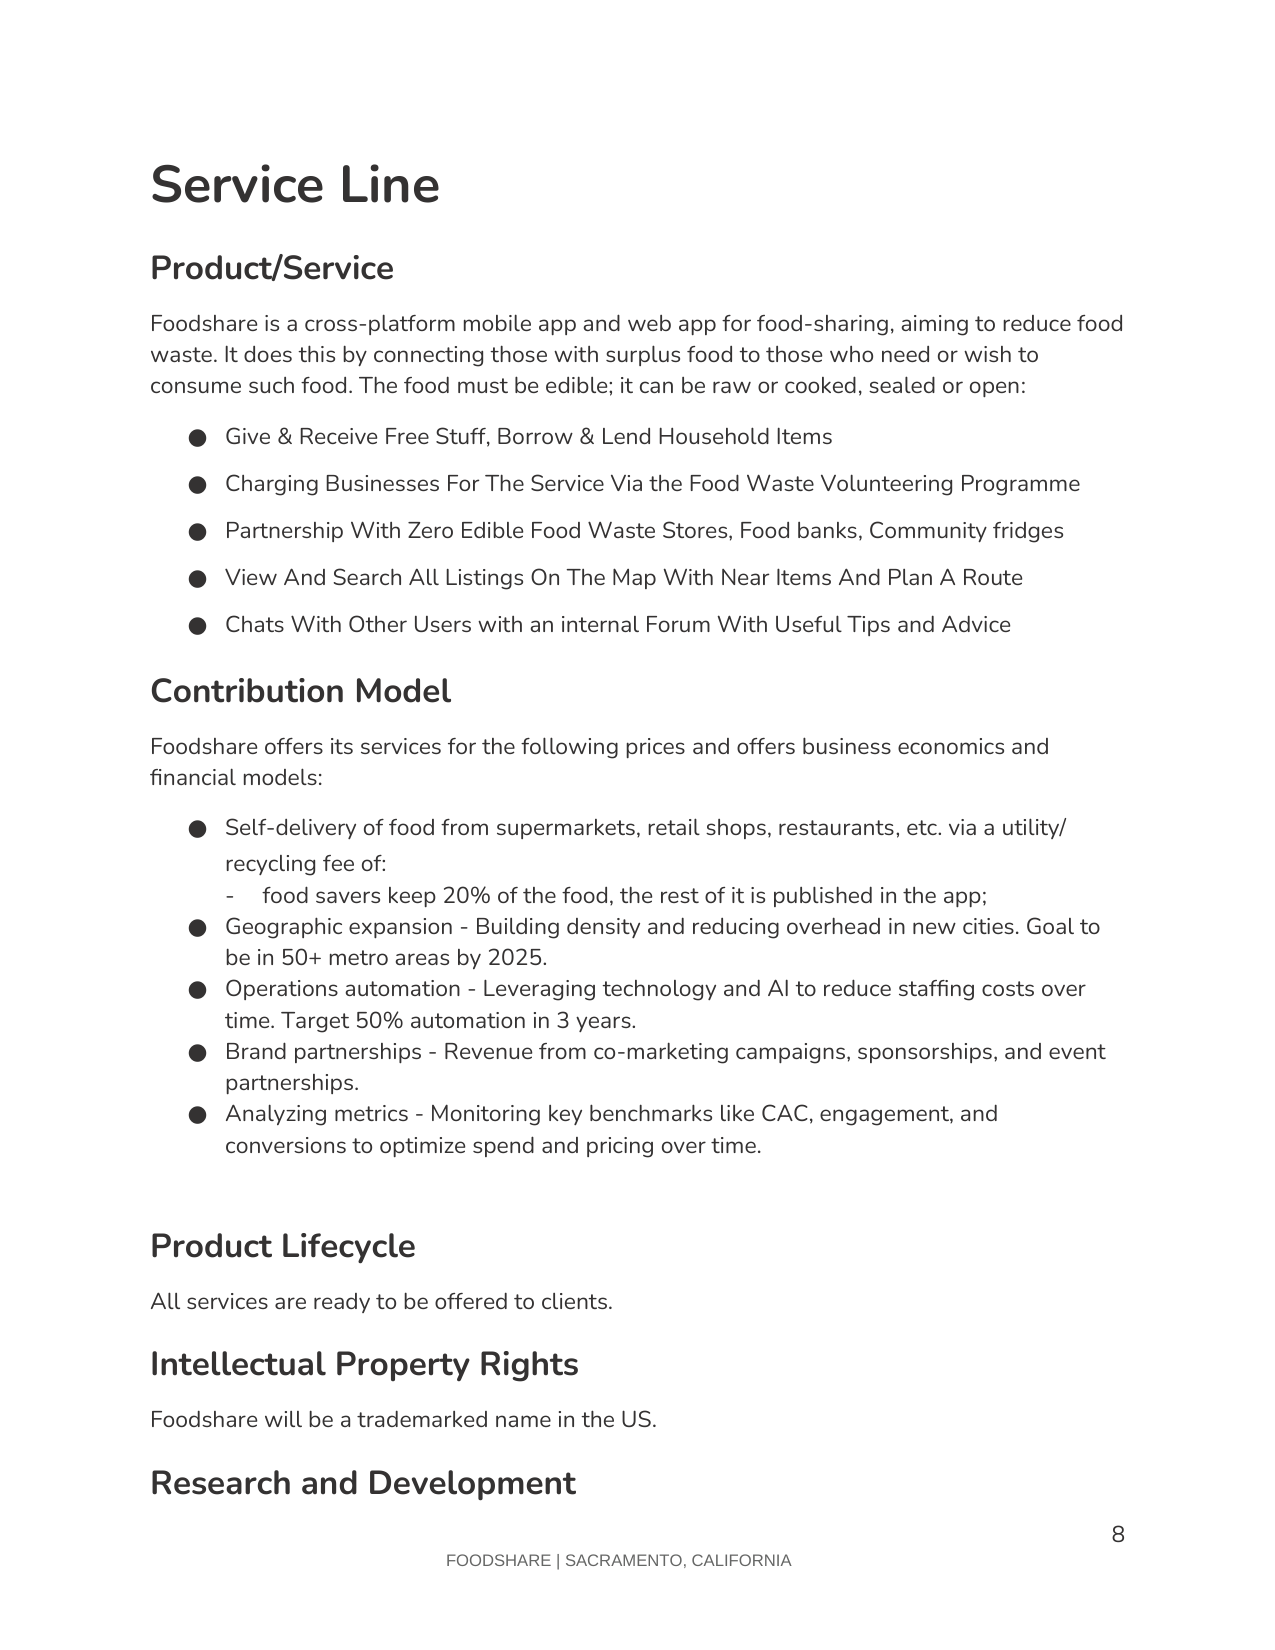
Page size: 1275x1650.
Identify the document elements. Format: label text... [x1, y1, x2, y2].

list View And Search All Listings On The Map With Near Items And Plan A Route [187, 551, 1125, 598]
list Chats With Other Users with an internal Forum With Useful Tips and Advice [187, 598, 1125, 645]
list food savers keep 20% of the food, the rest of it is published in the app; [225, 880, 1125, 911]
list Operations automation - Leveraging technology and AI to reduce staffing costs over time. Target 50% automation in 3 years. [187, 974, 1125, 1036]
text Foodshare will be a trademarked name in the US. [352, 1404, 1125, 1436]
subtitle Research and Development [150, 1461, 1125, 1506]
list Brand partnerships - Revenue from co-marketing campaigns, sponsorships, and event partnerships. [187, 1036, 1125, 1099]
list Charging Businesses For The Service Via the Food Waste Volunteering Programme [187, 457, 1125, 504]
text All services are ready to be offered to clients. [150, 1286, 1125, 1317]
subtitle Product Lifecycle [150, 1224, 1125, 1269]
subtitle Contribution Model [150, 669, 1125, 714]
list Geographic expansion - Building density and reducing overhead in new cities. Goal to be in 50+ metro areas by 2025. [187, 911, 1125, 974]
list Analyzing metrics - Monitoring key benchmarks like CAC, engagement, and conversions to optimize spend and pricing over time. [187, 1099, 1125, 1161]
subtitle Product/Service [150, 246, 1125, 292]
list Give & Receive Free Stuff, Borrow & Lend Household Items [187, 410, 1125, 457]
subtitle Service Line [150, 150, 1125, 221]
text Foodshare will be a trademarked name in the US. [150, 1404, 340, 1436]
subtitle Intellectual Property Rights [150, 1342, 1125, 1388]
list Partnership With Zero Edible Food Waste Stores, Food banks, Community fridges [187, 504, 1125, 551]
text Foodshare is a cross-platform mobile app and web app for food-sharing, aiming to reduce food waste. It does this by connecting those with surplus food to those who need or wish to consume such food. The food must be edible; it can be raw or cooked, sealed or open: [150, 308, 1125, 402]
text Foodshare offers its services for the following prices and offers business economics and financial models: [150, 731, 1125, 793]
list Self-delivery of food from supermarkets, retail shops, restaurants, etc. via a utility/ recycling fee of: [187, 802, 1125, 880]
